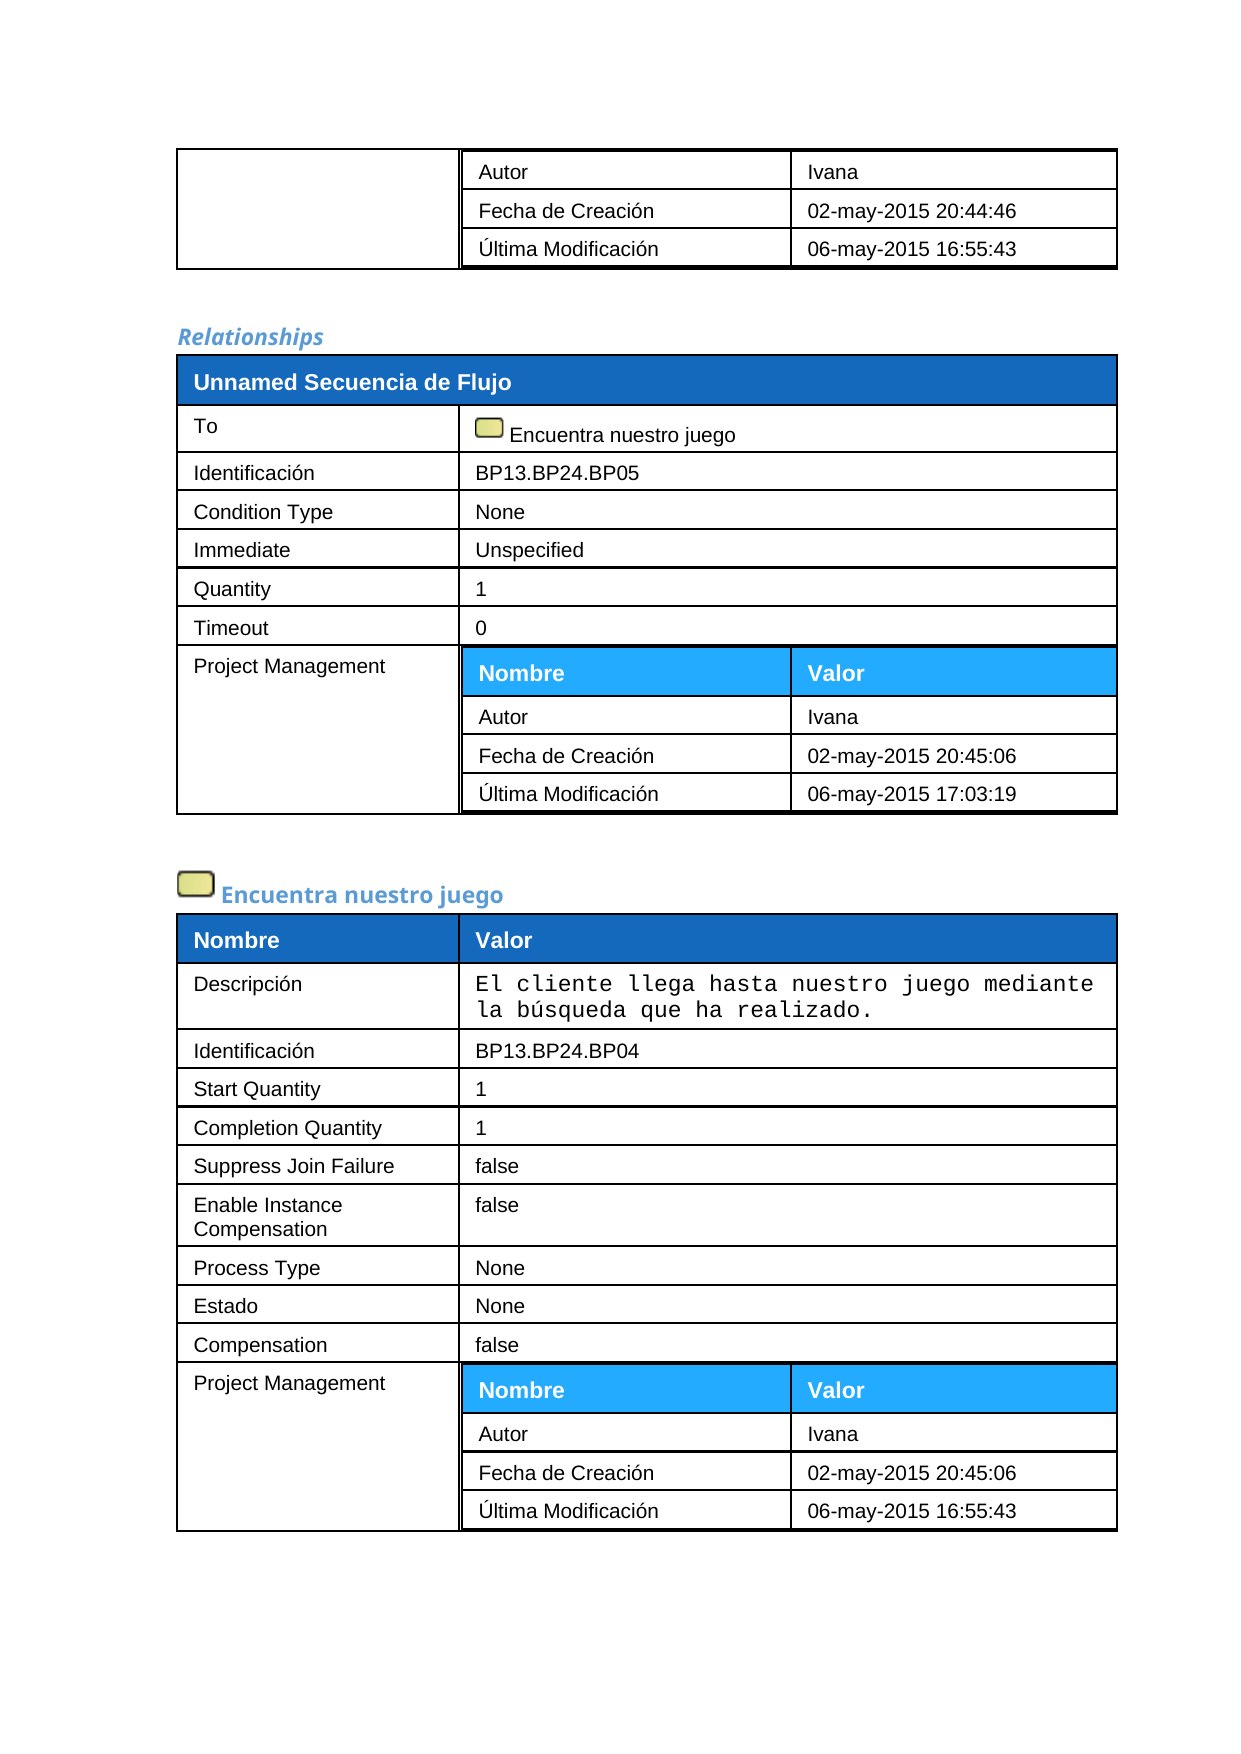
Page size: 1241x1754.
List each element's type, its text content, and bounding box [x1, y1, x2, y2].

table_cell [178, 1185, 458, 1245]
subtitle Relationships [177, 321, 1063, 352]
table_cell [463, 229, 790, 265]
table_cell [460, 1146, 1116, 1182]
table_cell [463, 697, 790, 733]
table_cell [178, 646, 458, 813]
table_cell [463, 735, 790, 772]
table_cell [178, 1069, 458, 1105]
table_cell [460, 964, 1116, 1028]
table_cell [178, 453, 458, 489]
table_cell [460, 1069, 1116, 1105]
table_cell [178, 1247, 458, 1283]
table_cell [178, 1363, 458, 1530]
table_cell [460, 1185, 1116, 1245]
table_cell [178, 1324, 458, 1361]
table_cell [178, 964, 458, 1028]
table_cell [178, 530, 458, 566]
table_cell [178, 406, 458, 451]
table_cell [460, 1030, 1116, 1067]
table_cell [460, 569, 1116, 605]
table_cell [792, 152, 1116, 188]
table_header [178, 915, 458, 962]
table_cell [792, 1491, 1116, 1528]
picture [475, 414, 504, 443]
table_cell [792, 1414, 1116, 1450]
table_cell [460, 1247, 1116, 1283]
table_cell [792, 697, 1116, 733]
subtitle Encuentra nuestro juego [177, 866, 1063, 910]
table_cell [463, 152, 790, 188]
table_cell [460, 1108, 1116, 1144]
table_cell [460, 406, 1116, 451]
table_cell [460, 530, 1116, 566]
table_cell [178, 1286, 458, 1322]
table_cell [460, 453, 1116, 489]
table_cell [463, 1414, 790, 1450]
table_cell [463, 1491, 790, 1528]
picture [177, 865, 215, 904]
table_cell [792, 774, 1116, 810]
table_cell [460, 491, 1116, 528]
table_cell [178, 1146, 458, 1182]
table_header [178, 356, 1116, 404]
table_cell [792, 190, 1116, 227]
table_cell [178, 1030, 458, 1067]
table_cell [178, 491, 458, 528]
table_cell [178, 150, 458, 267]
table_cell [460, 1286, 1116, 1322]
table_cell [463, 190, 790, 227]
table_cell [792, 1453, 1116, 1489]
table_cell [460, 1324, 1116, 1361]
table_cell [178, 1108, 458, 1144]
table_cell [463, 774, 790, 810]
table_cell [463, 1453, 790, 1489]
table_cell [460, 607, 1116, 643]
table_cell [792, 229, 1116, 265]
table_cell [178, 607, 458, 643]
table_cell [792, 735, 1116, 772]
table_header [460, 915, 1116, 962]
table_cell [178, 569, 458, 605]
